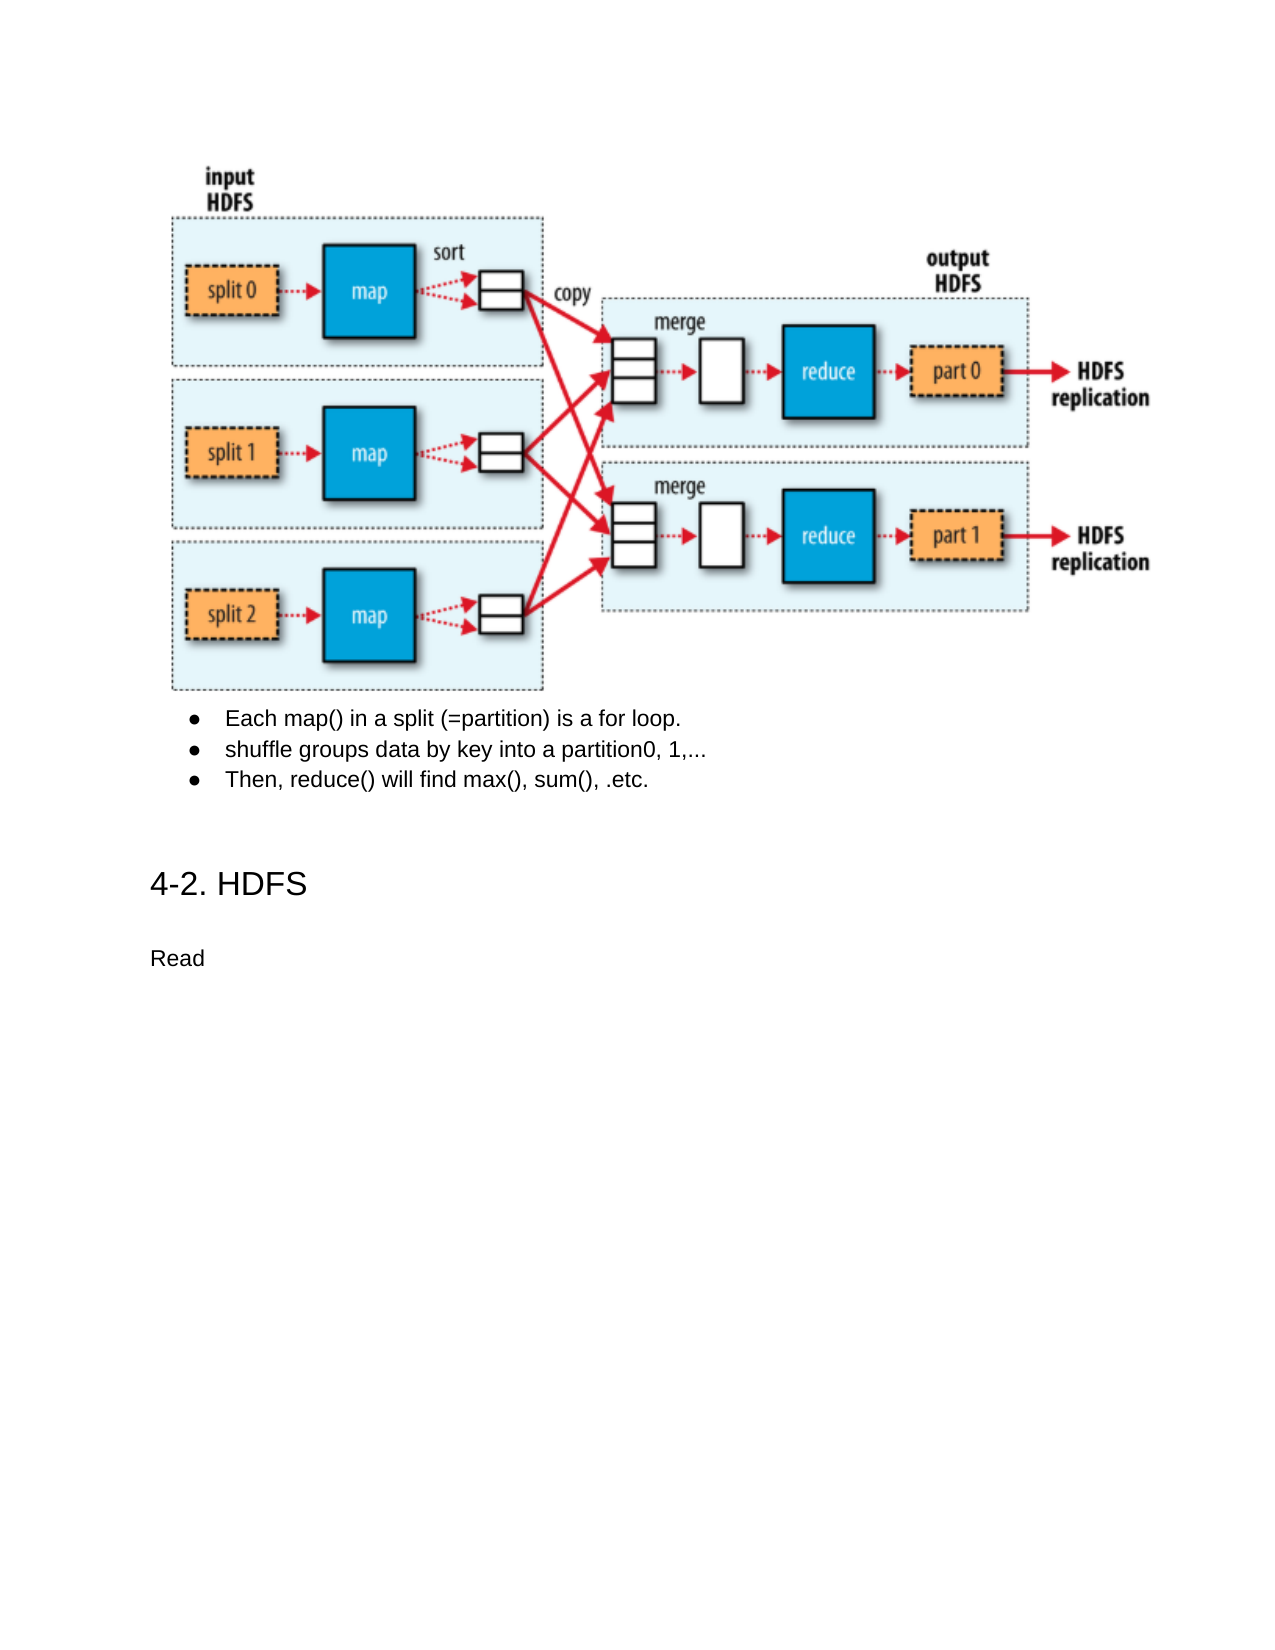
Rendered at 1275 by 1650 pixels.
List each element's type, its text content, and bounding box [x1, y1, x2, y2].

list Then, reduce() will find max(), sum(), .etc. [187, 766, 1125, 792]
picture [150, 150, 1166, 702]
subtitle 4-2. HDFS [150, 864, 1125, 902]
text Read [150, 945, 1125, 971]
list shuffle groups data by key into a partition0, 1,... [187, 736, 1125, 762]
list Each map() in a split (=partition) is a for loop. [187, 705, 1125, 732]
